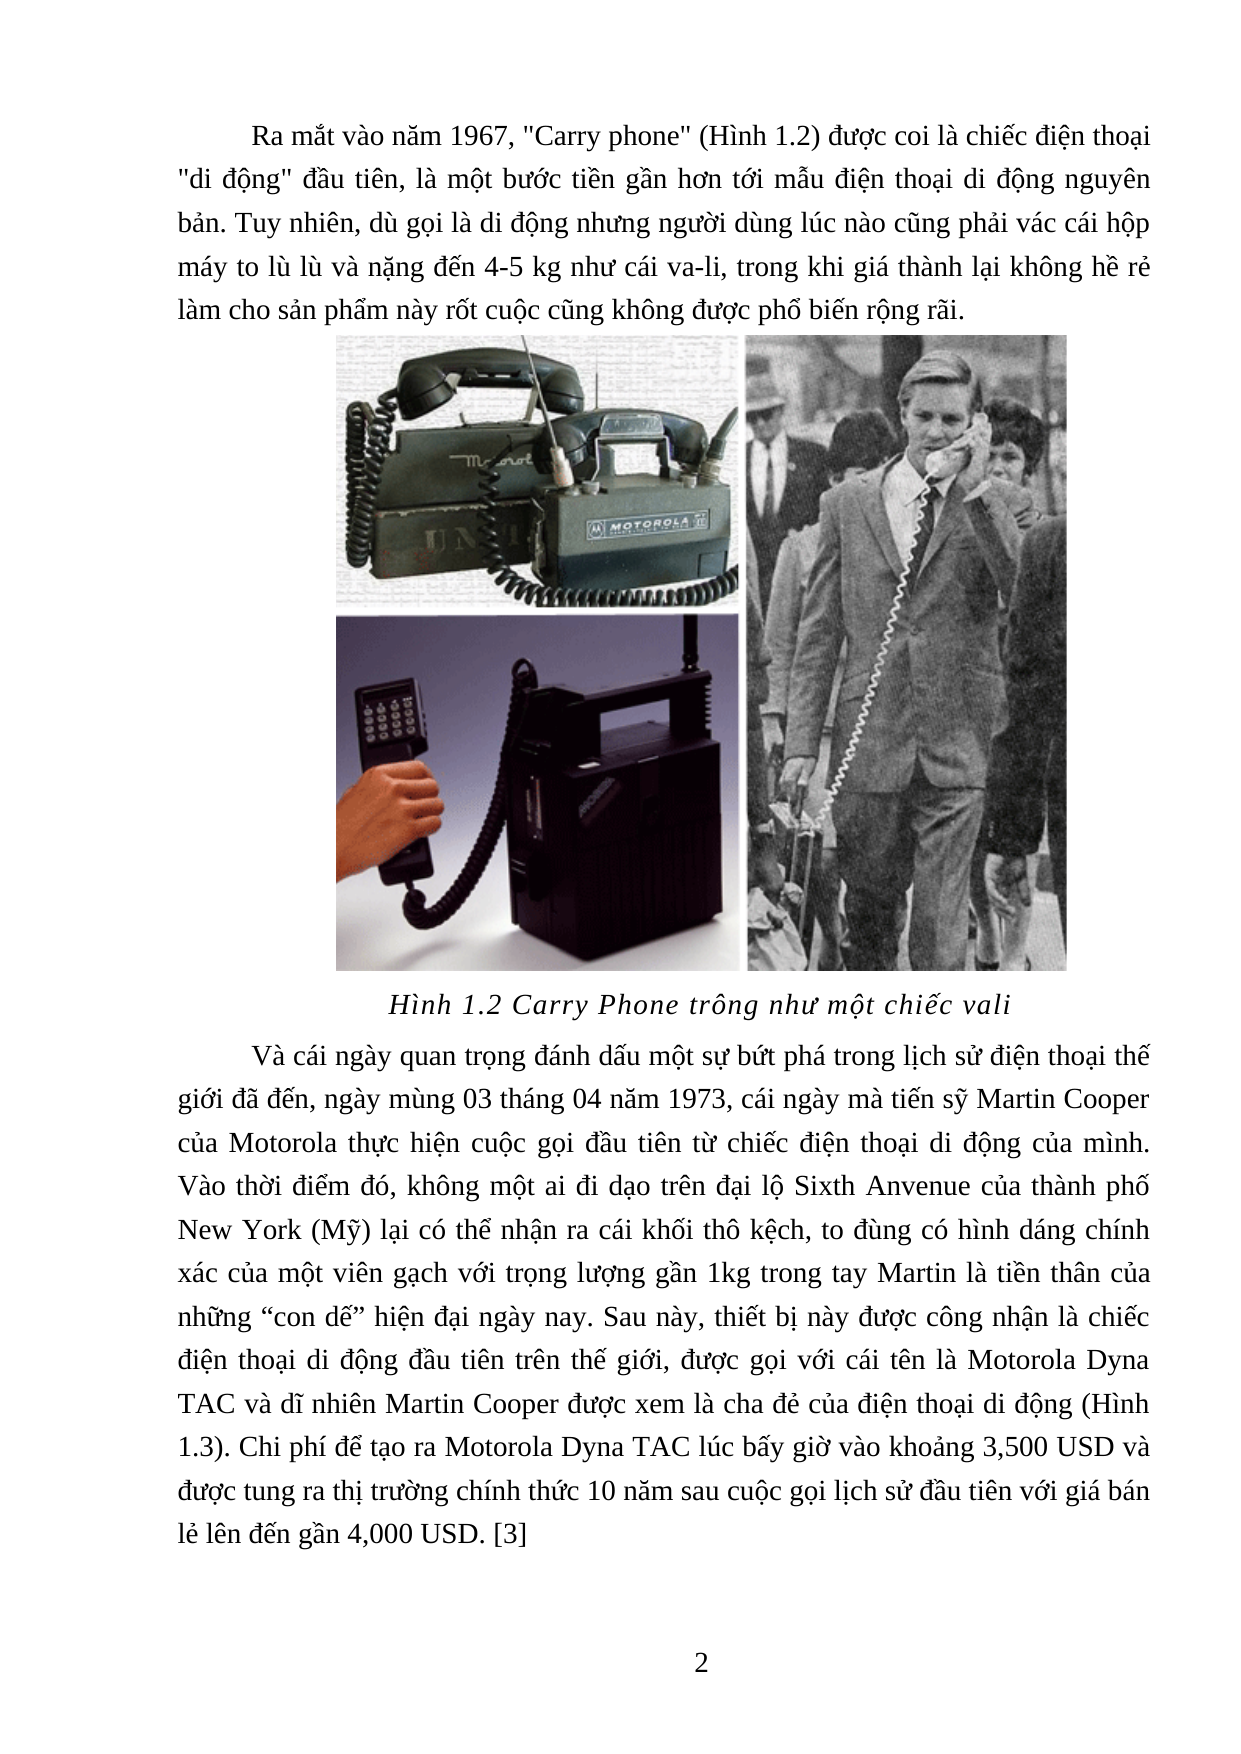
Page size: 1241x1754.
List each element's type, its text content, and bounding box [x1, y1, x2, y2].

text Và cái ngày quan trọng đánh dấu một sự bứt phá trong lịch sử điện thoại thế giới đã đến, ngày mùng 03 tháng 04 năm 1973, cái ngày mà tiến sỹ Martin Cooper của Motorola thực hiện cuộc gọi đầu tiên từ chiếc điện thoại di động của mình. Vào thời điểm đó, không một ai đi dạo trên đại lộ Sixth Anvenue của thành phố New York (Mỹ) lại có thể nhận ra cái khối thô kệch, to đùng có hình dáng chính xác của một viên gạch với trọng lượng gần 1kg trong tay Martin là tiền thân của những “con dế” hiện đại ngày nay. Sau này, thiết bị này được công nhận là chiếc điện thoại di động đầu tiên trên thế giới, được gọi với cái tên là Motorola Dyna TAC và dĩ nhiên Martin Cooper được xem là cha đẻ của điện thoại di động (Hình 1.3). Chi phí để tạo ra Motorola Dyna TAC lúc bấy giờ vào khoảng 3,500 USD và được tung ra thị trường chính thức 10 năm sau cuộc gọi lịch sử đầu tiên với giá bán lẻ lên đến gần 4,000 USD. [3] [177, 1038, 1152, 1550]
text Ra mắt vào năm 1967, "Carry phone" (Hình 1.2) được coi là chiếc điện thoại "di động" đầu tiên, là một bước tiền gần hơn tới mẫu điện thoại di động nguyên bản. Tuy nhiên, dù gọi là di động nhưng người dùng lúc nào cũng phải vác cái hộp máy to lù lù và nặng đến 4-5 kg như cái va-li, trong khi giá thành lại không hề rẻ làm cho sản phẩm này rốt cuộc cũng không được phổ biến rộng rãi. [177, 118, 1152, 326]
picture [336, 335, 1067, 971]
subtitle Hình 1.2 Carry Phone trông như một chiếc vali [177, 987, 1152, 1021]
